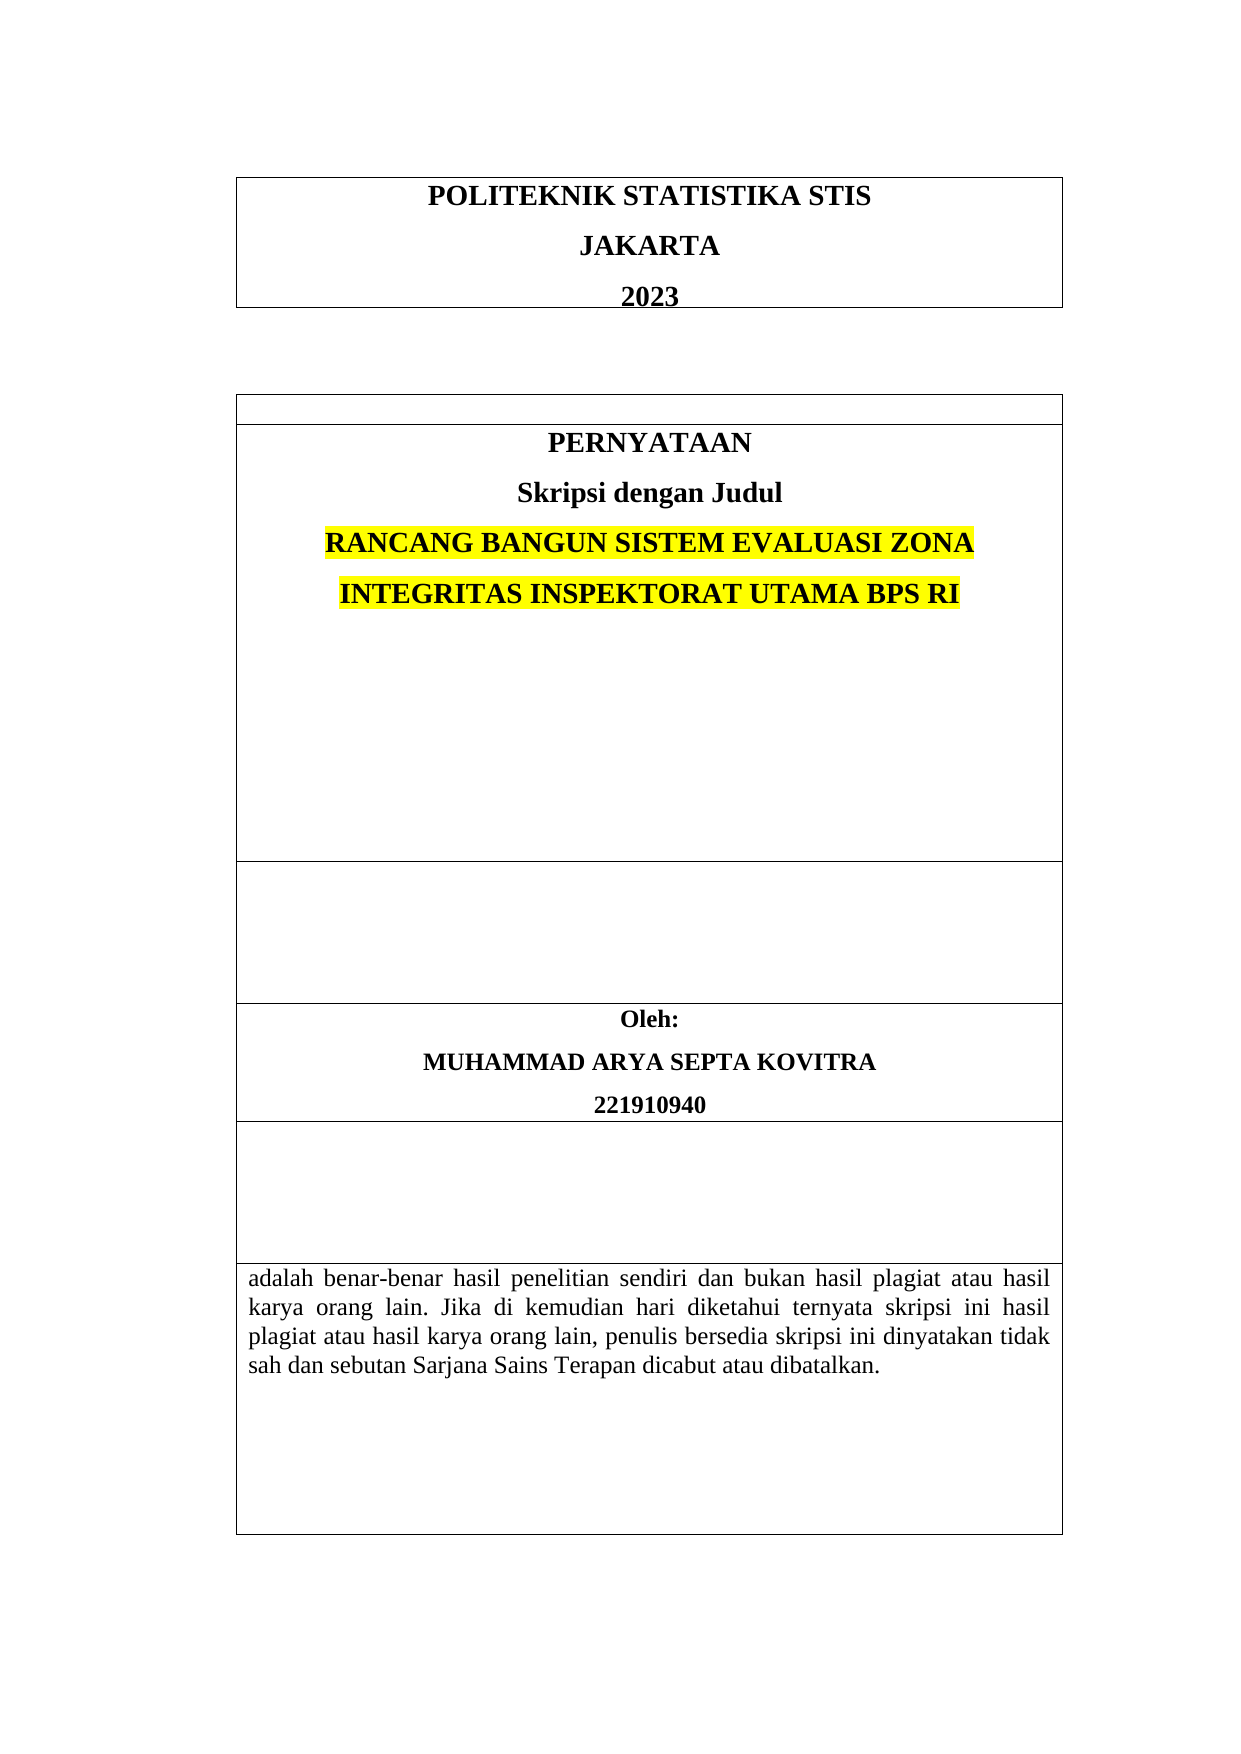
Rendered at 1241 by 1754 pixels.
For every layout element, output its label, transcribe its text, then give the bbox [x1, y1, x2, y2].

table_cell POLITEKNIK STATISTIKA STIS JAKARTA 2023 [237, 178, 1062, 307]
table_cell [237, 862, 1062, 1003]
table_cell Oleh: MUHAMMAD ARYA SEPTA KOVITRA 221910940 [237, 1004, 1062, 1121]
table_cell PERNYATAAN Skripsi dengan Judul RANCANG BANGUN SISTEM EVALUASI ZONA INTEGRITAS INSPEKTORAT UTAMA BPS RI [237, 425, 1062, 861]
table_header [237, 395, 1062, 424]
table_cell [237, 1122, 1062, 1262]
table_cell adalah benar-benar hasil penelitian sendiri dan bukan hasil plagiat atau hasil karya orang lain. Jika di kemudian hari diketahui ternyata skripsi ini hasil plagiat atau hasil karya orang lain, penulis bersedia skripsi ini dinyatakan tidak sah dan sebutan Sarjana Sains Terapan dicabut atau dibatalkan. [237, 1264, 1062, 1534]
